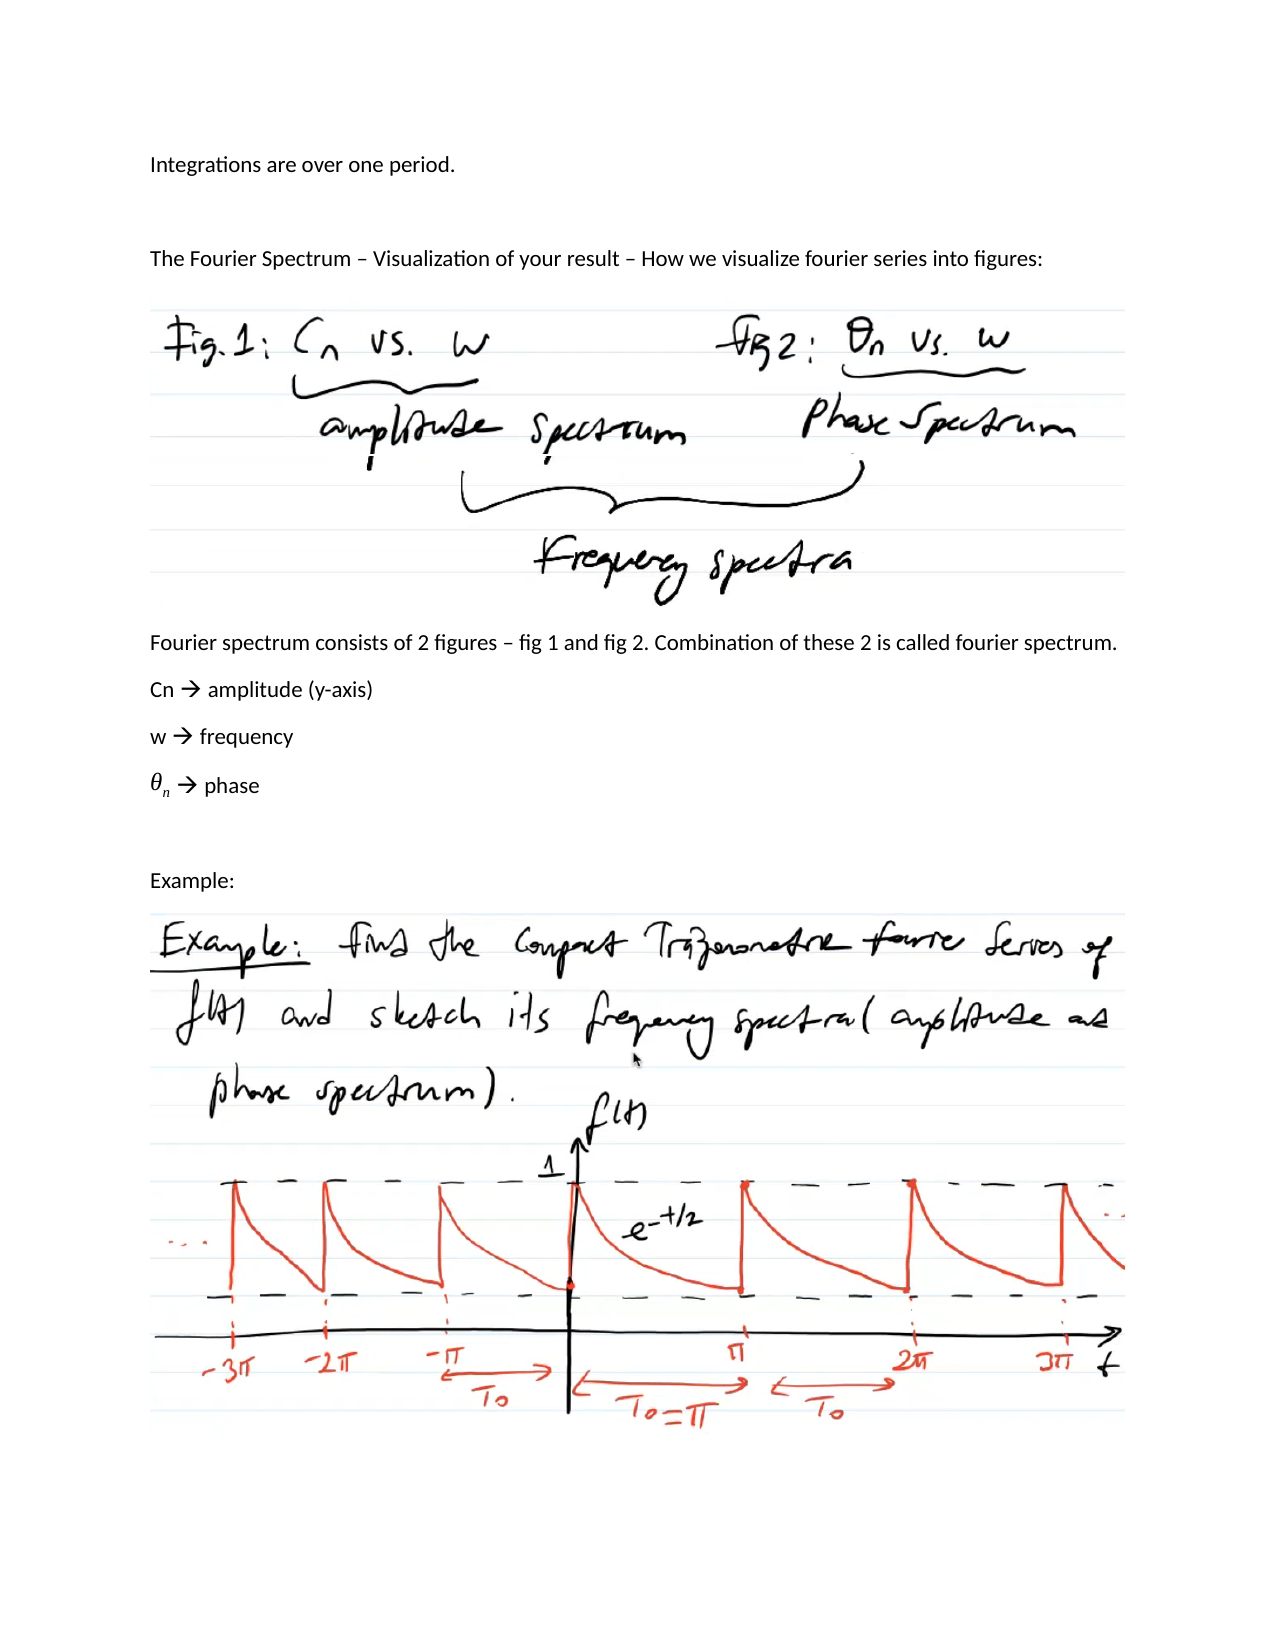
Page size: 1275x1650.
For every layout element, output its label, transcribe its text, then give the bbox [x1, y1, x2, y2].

text Fourier spectrum consists of 2 figures – fig 1 and fig 2. Combination of these 2 is called fourier spectrum. [150, 628, 1125, 656]
text w frequency [150, 722, 1125, 750]
picture [150, 913, 1125, 1439]
text Cn amplitude (y-axis) [150, 675, 1125, 703]
text Example: [150, 866, 1125, 894]
text The Fourier Spectrum – Visualization of your result – How we visualize fourier series into figures: [150, 244, 1125, 272]
picture [150, 456, 1125, 610]
text phase [150, 769, 1125, 800]
text Integrations are over one period. [150, 150, 1125, 178]
picture [150, 290, 1125, 454]
